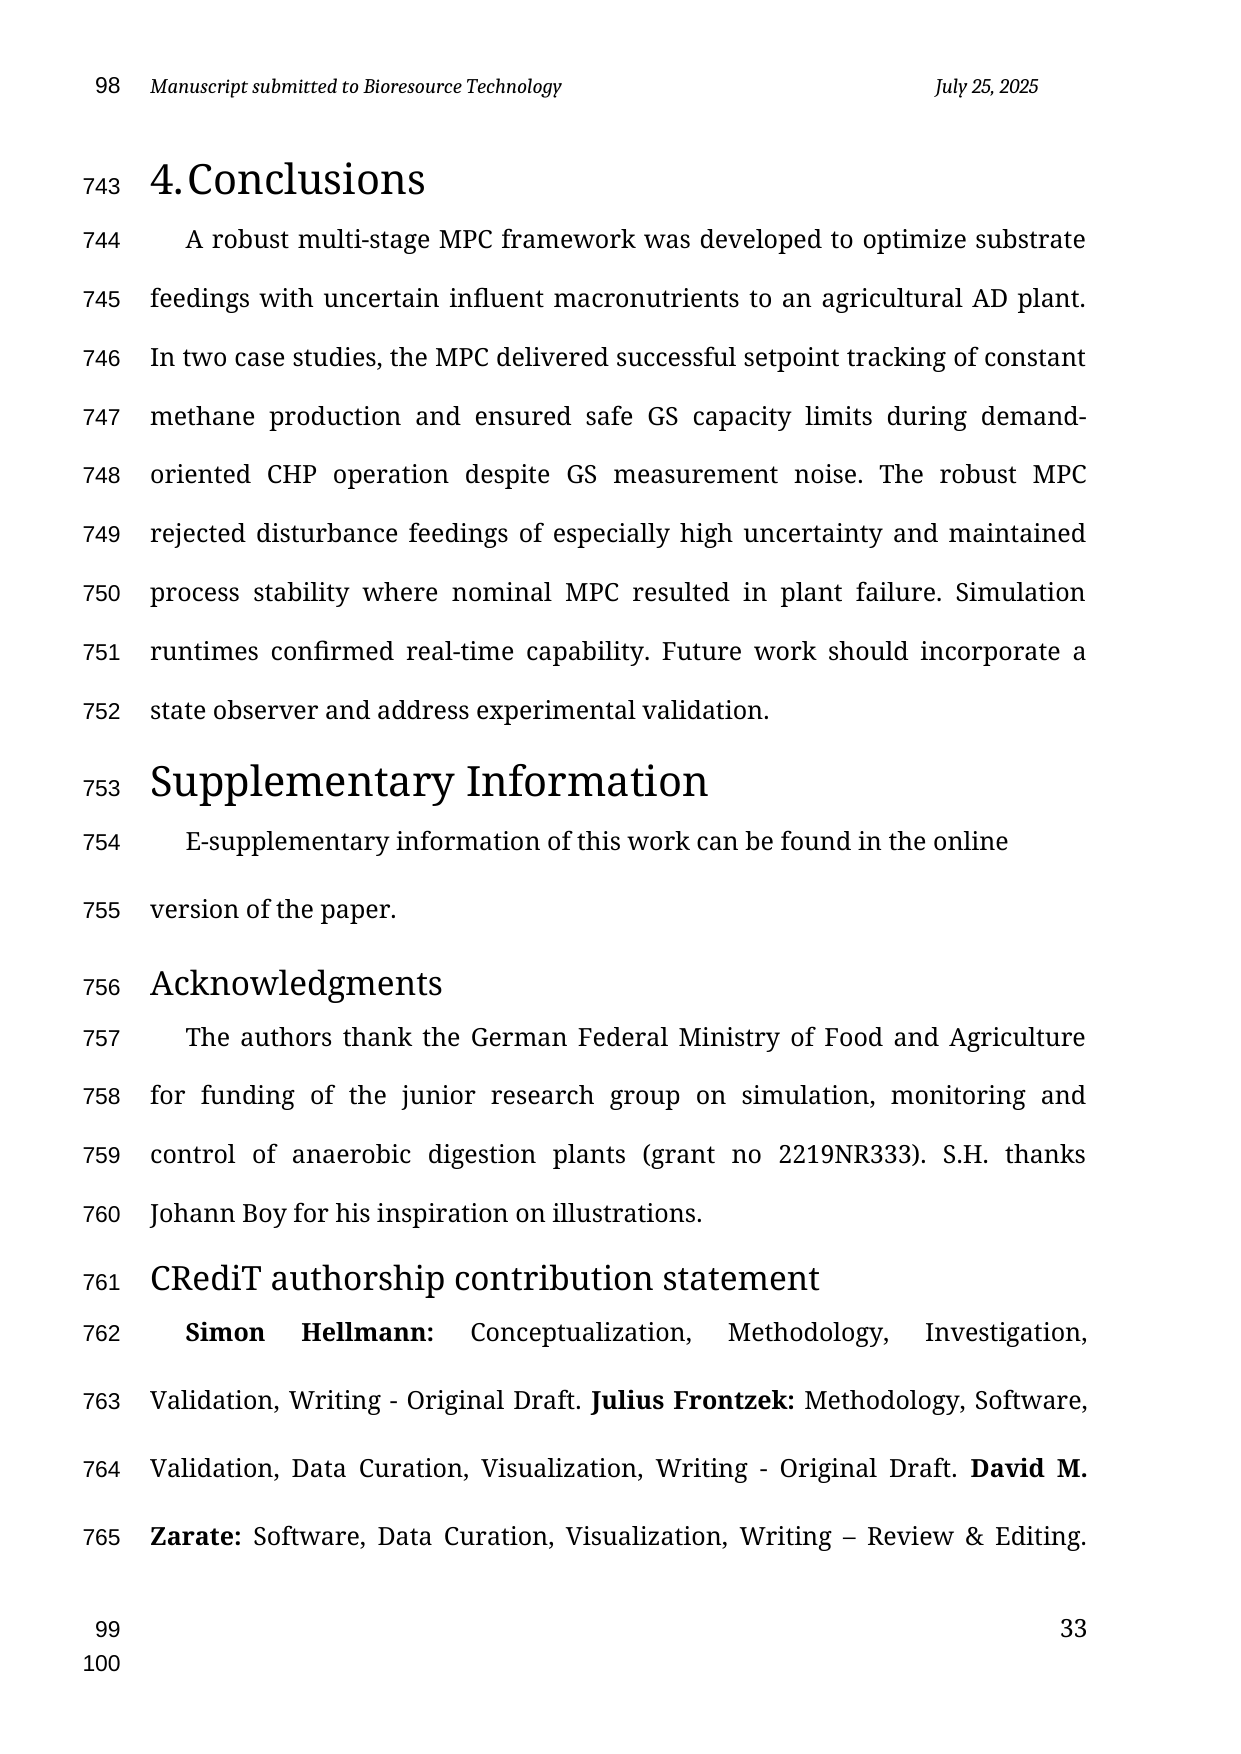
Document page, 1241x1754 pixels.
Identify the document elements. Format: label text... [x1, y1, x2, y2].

text A robust multi-stage MPC framework was developed to optimize substrate feedings with uncertain influent macronutrients to an agricultural AD plant. In two case studies, the MPC delivered successful setpoint tracking of constant methane production and ensured safe GS capacity limits during demand-oriented CHP operation despite GS measurement noise. The robust MPC rejected disturbance feedings of especially high uncertainty and maintained process stability where nominal MPC resulted in plant failure. Simulation runtimes confirmed real-time capability. Future work should incorporate a state observer and address experimental validation. [150, 222, 1087, 727]
text E-supplementary information of this work can be found in the online version of the paper. [150, 823, 1088, 926]
subtitle Acknowledgments [150, 960, 1090, 1005]
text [150, 1314, 1088, 1553]
text The authors thank the German Federal Ministry of Food and Agriculture for funding of the junior research group on simulation, monitoring and control of anaerobic digestion plants (grant no 2219NR333). S.H. thanks Johann Boy for his inspiration on illustrations. [150, 1019, 1087, 1230]
subtitle Supplementary Information [150, 752, 1090, 809]
subtitle CRediT authorship contribution statement [150, 1255, 1090, 1301]
subtitle Conclusions [150, 150, 1090, 207]
